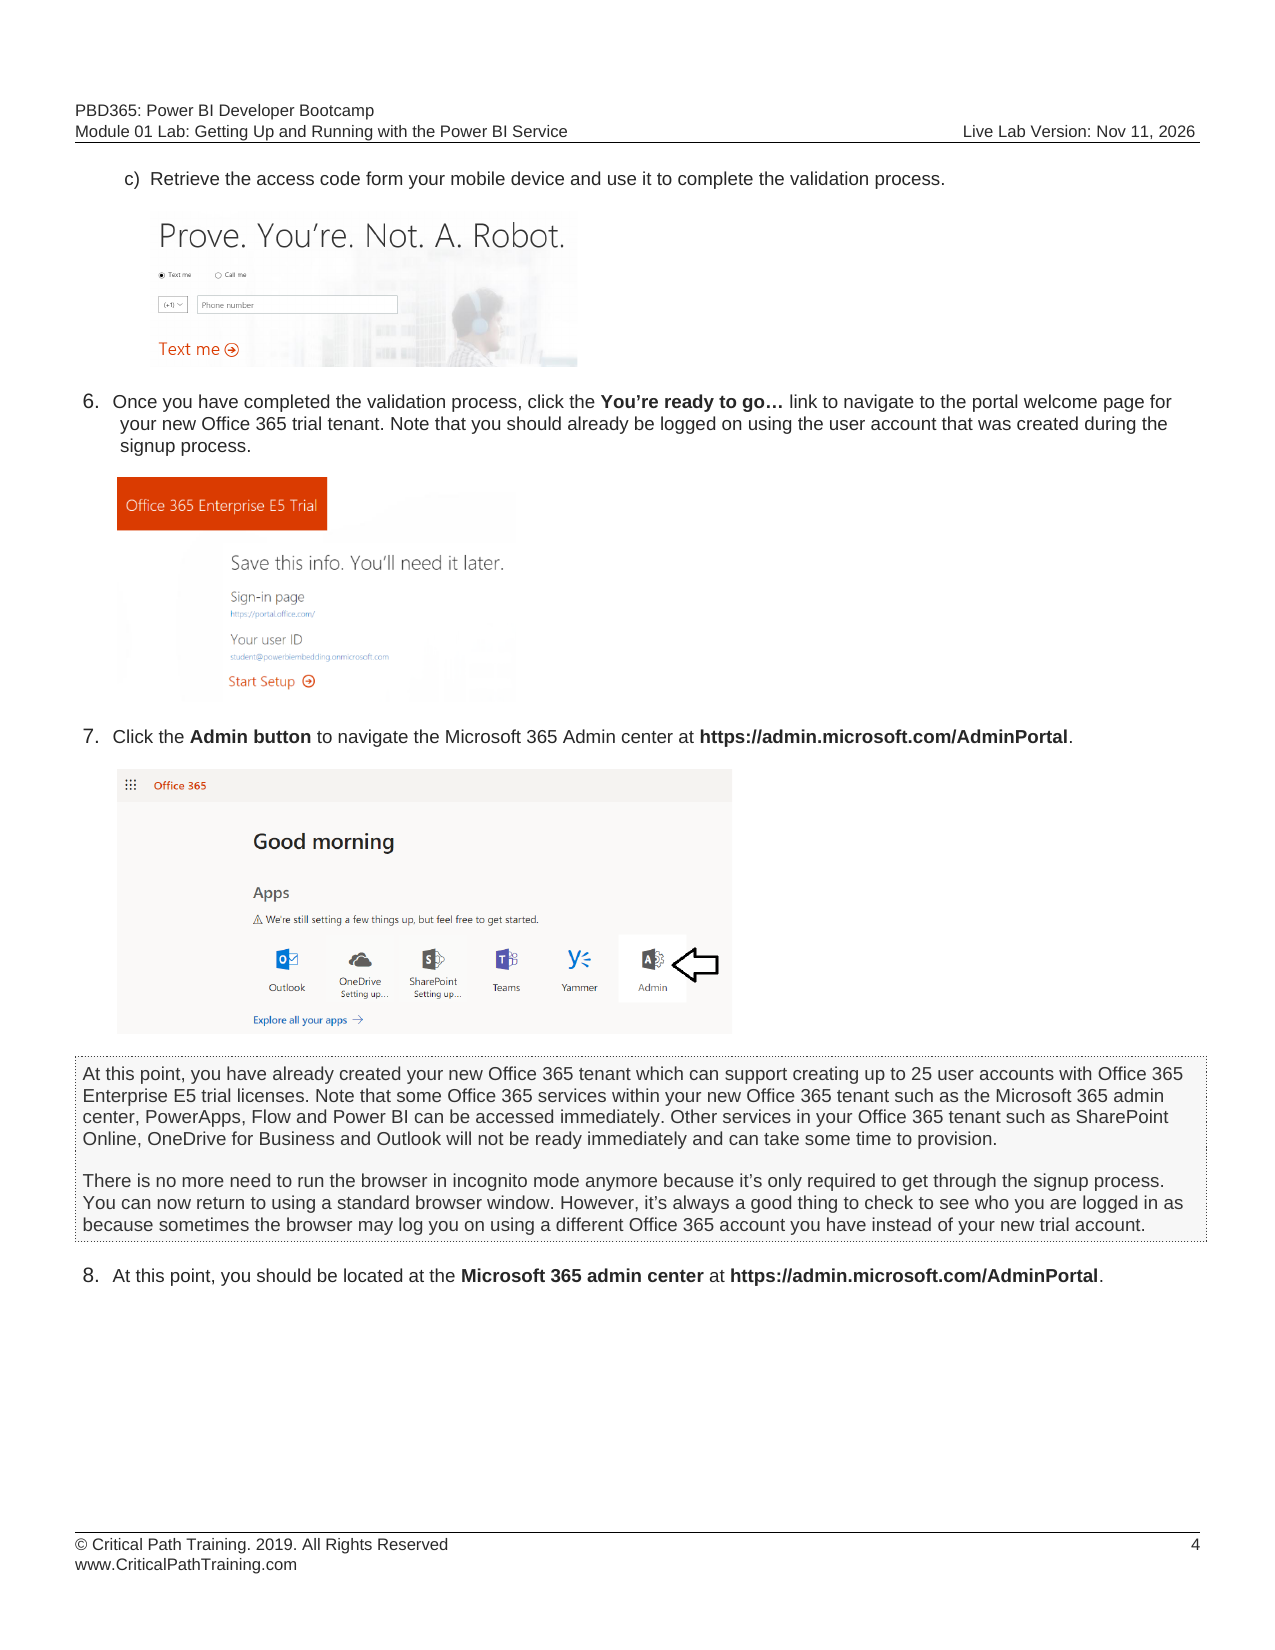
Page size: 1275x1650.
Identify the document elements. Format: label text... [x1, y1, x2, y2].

picture [117, 477, 516, 702]
text Once you have completed the validation process, click the You’re ready to go… link to navigate to the portal welcome page for your new Office 365 trial tenant. Note that you should already be logged on using the user account that was created during the signup process. [82, 389, 1200, 456]
text There is no more need to run the browser in incognito mode anymore because it’s only required to get through the signup process. You can now return to using a standard browser window. However, it’s always a good thing to check to see who you are logged in as because sometimes the browser may log you on using a different Office 365 account you have instead of your new trial account. [75, 1163, 1207, 1242]
text Click the Admin button to navigate the Microsoft 365 Admin center at https://admin.microsoft.com/AdminPortal. [82, 724, 1200, 748]
text Retrieve the access code form your mobile device and use it to complete the validation process. [124, 168, 1200, 189]
text At this point, you should be located at the Microsoft 365 admin center at https://admin.microsoft.com/AdminPortal. [82, 1263, 1200, 1287]
picture [150, 211, 578, 367]
picture [117, 769, 733, 1034]
text At this point, you have already created your new Office 365 tenant which can support creating up to 25 user accounts with Office 365 Enterprise E5 trial licenses. Note that some Office 365 services within your new Office 365 tenant such as the Microsoft 365 admin center, PowerApps, Flow and Power BI can be accessed immediately. Other services in your Office 365 tenant such as SharePoint Online, OneDrive for Business and Outlook will not be ready immediately and can take some time to provision. [75, 1056, 1207, 1149]
